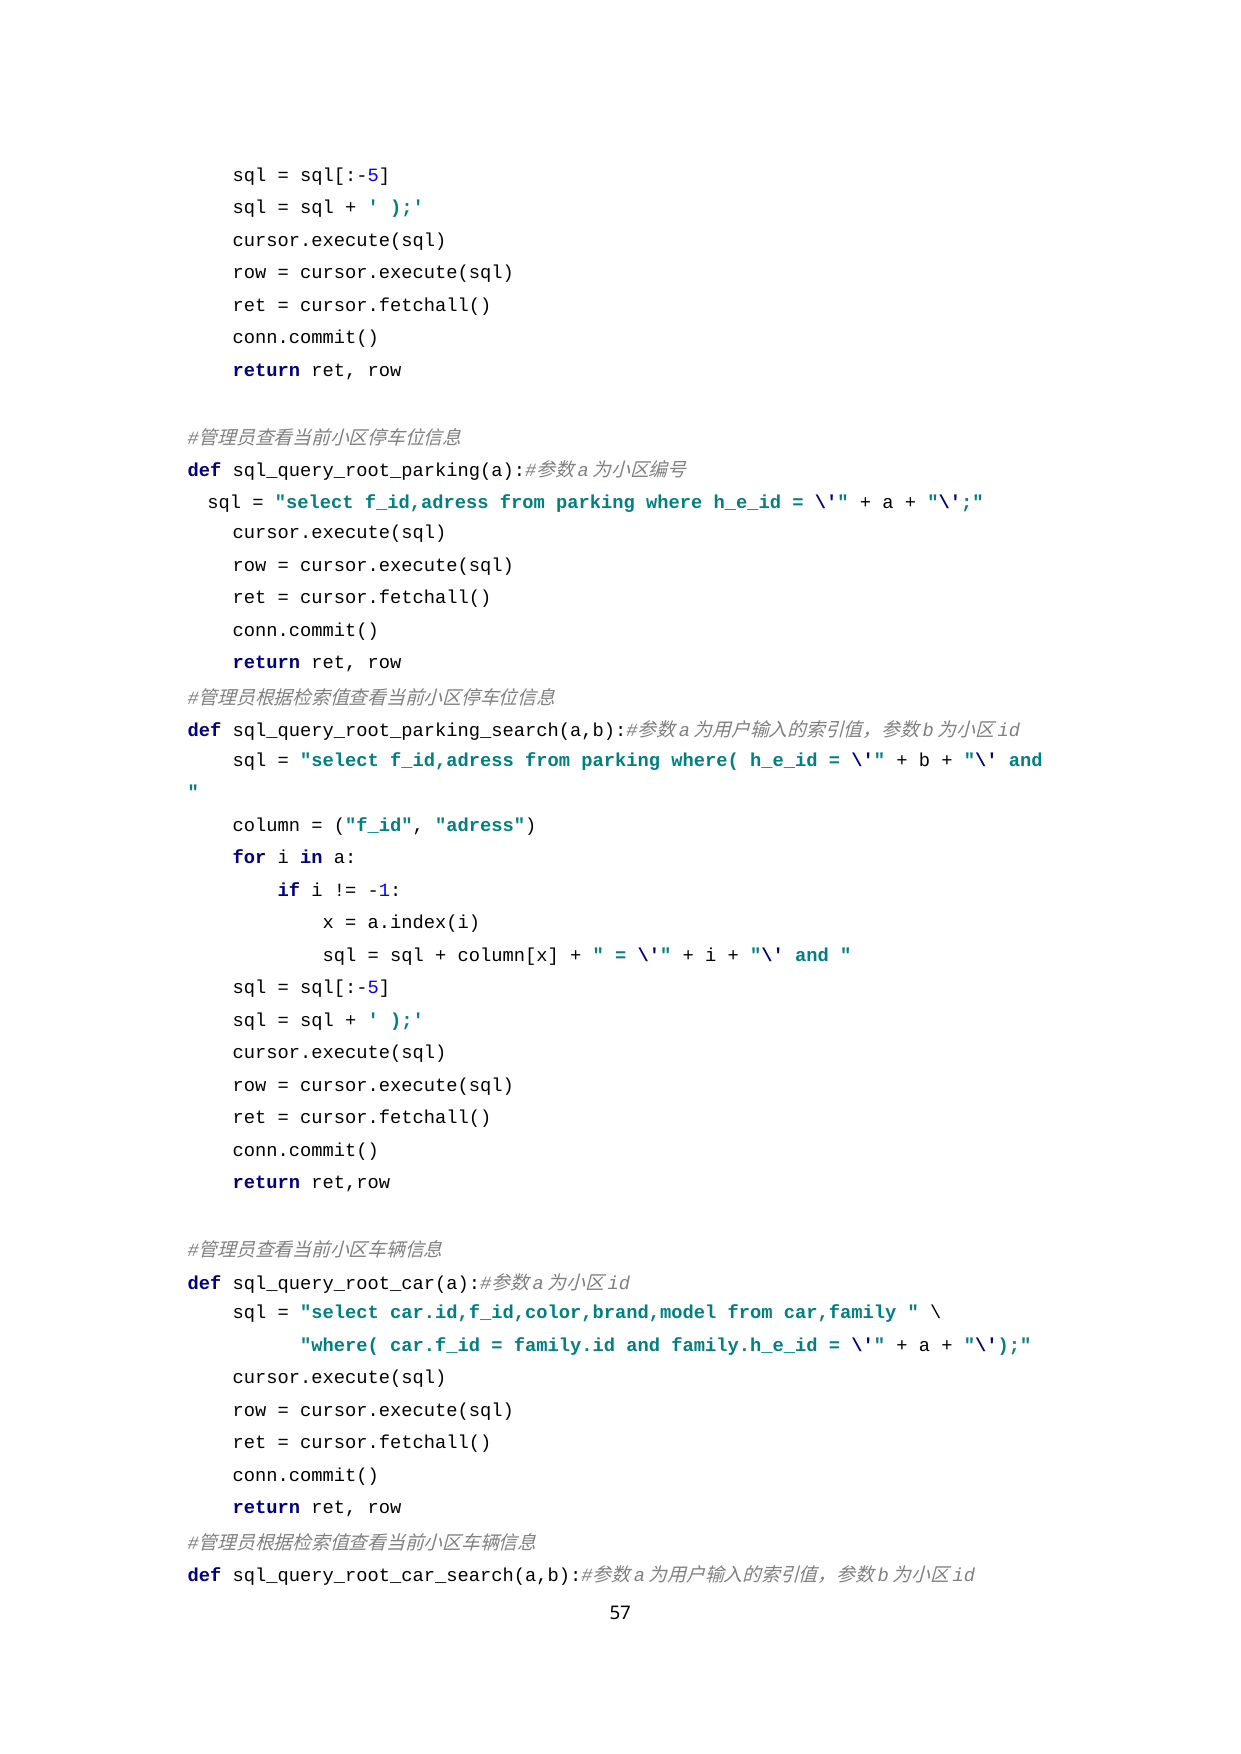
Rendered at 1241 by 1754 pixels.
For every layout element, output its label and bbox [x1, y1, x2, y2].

text [187, 160, 1053, 1590]
